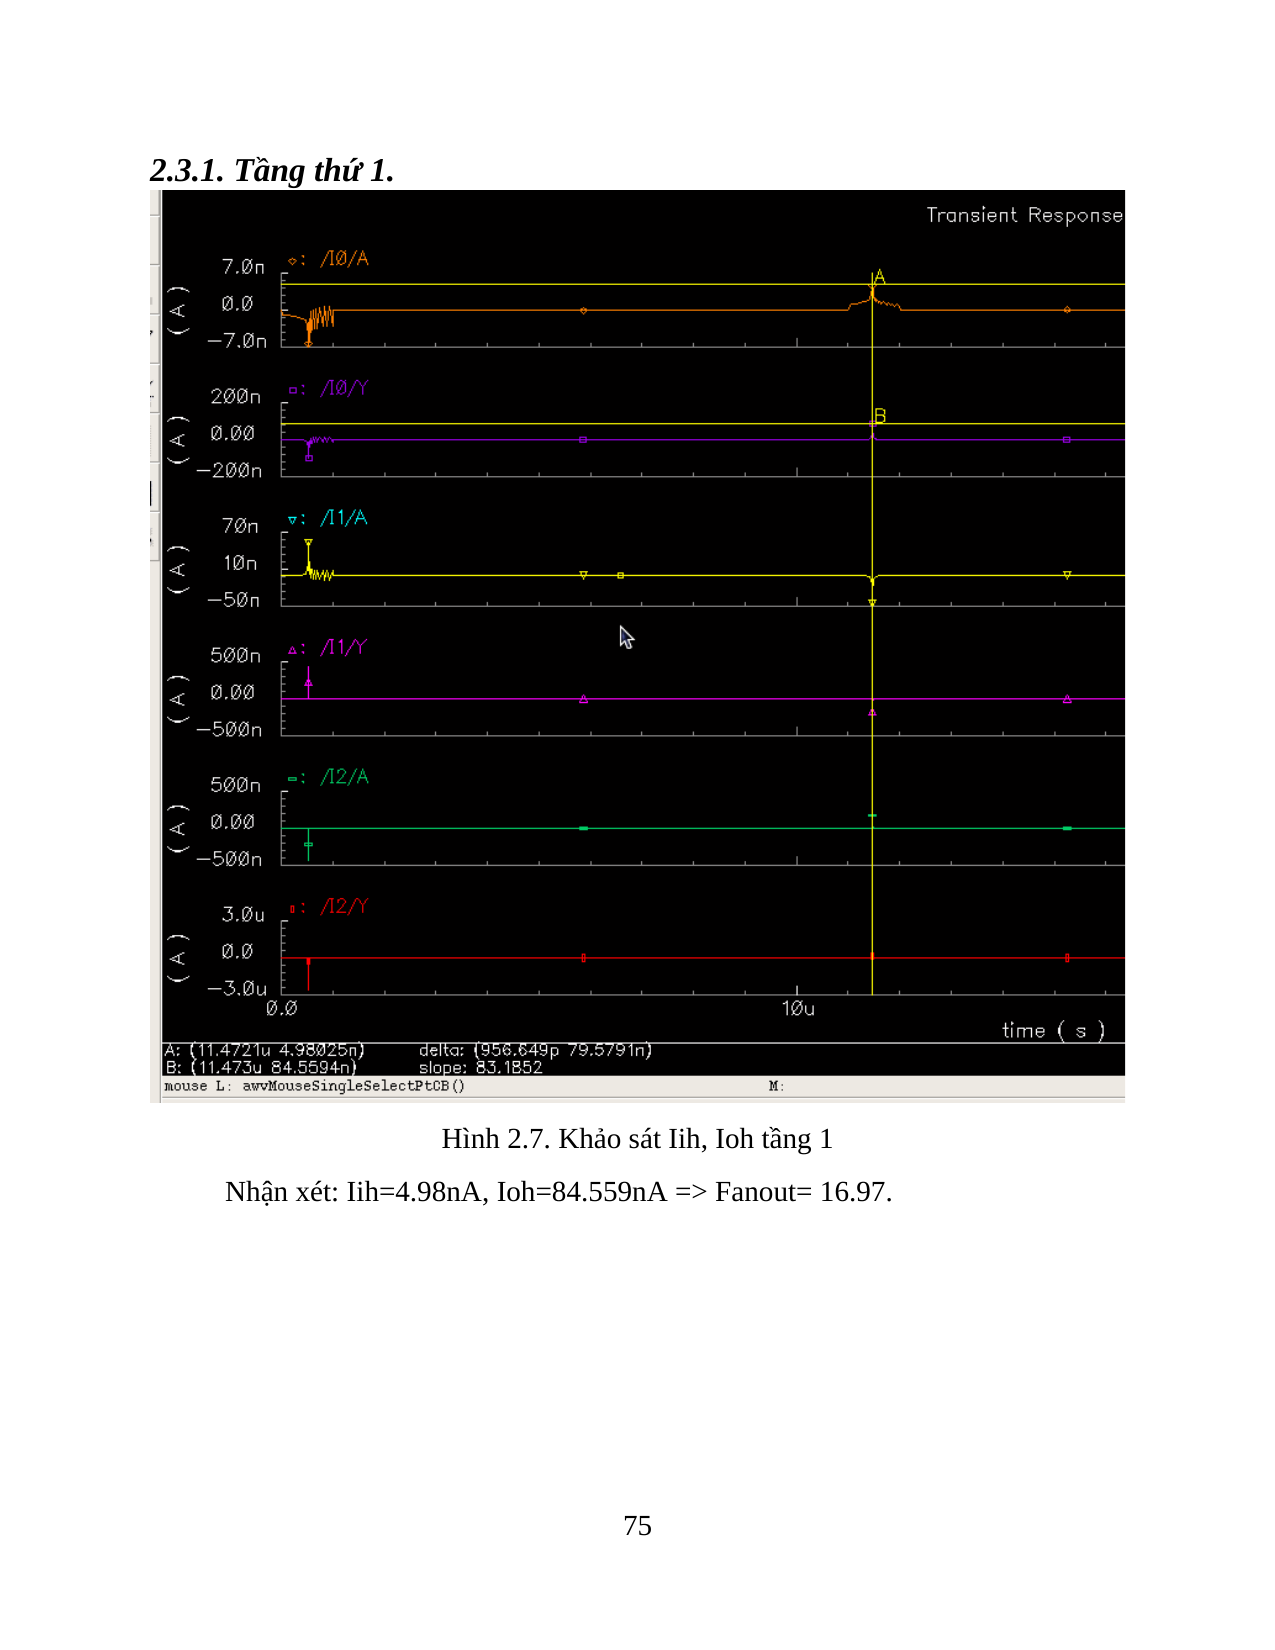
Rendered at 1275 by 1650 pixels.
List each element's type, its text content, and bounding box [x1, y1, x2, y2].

picture [150, 190, 1125, 1103]
text Hình 2.7. Khảo sát Iih, Ioh tầng 1 [150, 1121, 1125, 1155]
subtitle 2.3.1. Tầng thứ 1. [150, 150, 1125, 188]
text Nhận xét: Iih=4.98nA, Ioh=84.559nA => Fanout= 16.97. [150, 1174, 1125, 1207]
